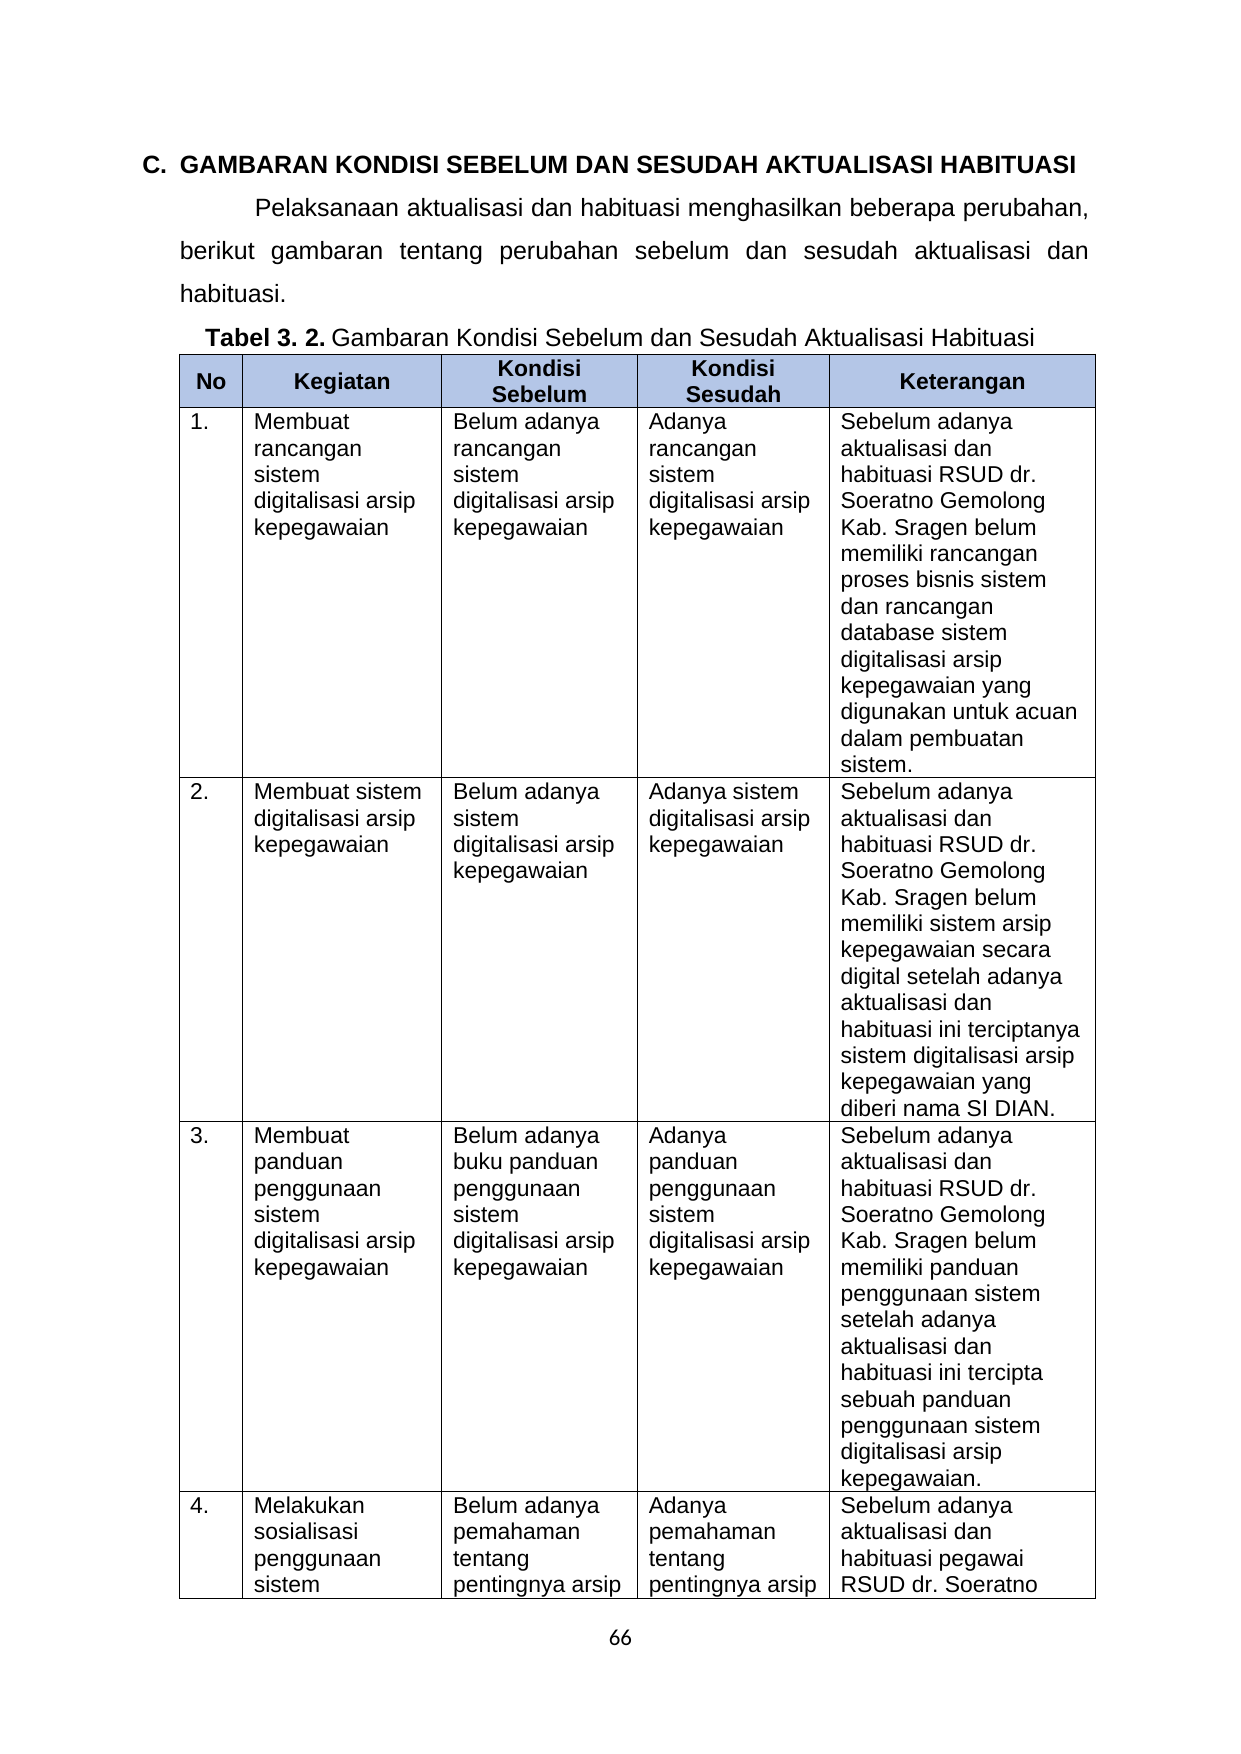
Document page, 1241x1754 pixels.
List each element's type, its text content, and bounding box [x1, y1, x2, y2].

table_cell [180, 408, 242, 777]
table_header Kondisi Sesudah [638, 355, 829, 407]
table_cell Sebelum adanya aktualisasi dan habituasi RSUD dr. Soeratno Gemolong Kab. Sragen belum memiliki panduan penggunaan sistem setelah adanya aktualisasi dan habituasi ini tercipta sebuah panduan penggunaan sistem digitalisasi arsip kepegawaian. [830, 1122, 1095, 1491]
table_cell Membuat rancangan sistem digitalisasi arsip kepegawaian [243, 408, 441, 777]
table_cell [180, 1492, 242, 1597]
text Pelaksanaan aktualisasi dan habituasi menghasilkan beberapa perubahan, berikut gambaran tentang perubahan sebelum dan sesudah aktualisasi dan habituasi. [179, 193, 1090, 308]
table_header Kondisi Sebelum [442, 355, 637, 407]
table_cell Membuat panduan penggunaan sistem digitalisasi arsip kepegawaian [243, 1122, 441, 1491]
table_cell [638, 1492, 829, 1597]
table_cell Sebelum adanya aktualisasi dan habituasi RSUD dr. Soeratno Gemolong Kab. Sragen belum memiliki rancangan proses bisnis sistem dan rancangan database sistem digitalisasi arsip kepegawaian yang digunakan untuk acuan dalam pembuatan sistem. [830, 408, 1095, 777]
text Tabel 3. 2. Gambaran Kondisi Sebelum dan Sesudah Aktualisasi Habituasi [150, 322, 1090, 351]
table_cell Adanya panduan penggunaan sistem digitalisasi arsip kepegawaian [638, 1122, 829, 1491]
table_cell Adanya sistem digitalisasi arsip kepegawaian [638, 778, 829, 1121]
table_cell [830, 1492, 1095, 1597]
table_cell Belum adanya rancangan sistem digitalisasi arsip kepegawaian [442, 408, 637, 777]
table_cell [442, 1492, 637, 1597]
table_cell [243, 1492, 441, 1597]
subtitle GAMBARAN KONDISI SEBELUM DAN SESUDAH AKTUALISASI HABITUASI [142, 150, 1090, 179]
table_cell Belum adanya sistem digitalisasi arsip kepegawaian [442, 778, 637, 1121]
table_cell Adanya rancangan sistem digitalisasi arsip kepegawaian [638, 408, 829, 777]
table_cell Membuat sistem digitalisasi arsip kepegawaian [243, 778, 441, 1121]
table_header Kegiatan [243, 355, 441, 407]
table_header No [180, 355, 242, 407]
table_cell Belum adanya buku panduan penggunaan sistem digitalisasi arsip kepegawaian [442, 1122, 637, 1491]
table_cell [180, 778, 242, 1121]
table_cell [180, 1122, 242, 1491]
table_header Keterangan [830, 355, 1095, 407]
table_cell Sebelum adanya aktualisasi dan habituasi RSUD dr. Soeratno Gemolong Kab. Sragen belum memiliki sistem arsip kepegawaian secara digital setelah adanya aktualisasi dan habituasi ini terciptanya sistem digitalisasi arsip kepegawaian yang diberi nama SI DIAN. [830, 778, 1095, 1121]
